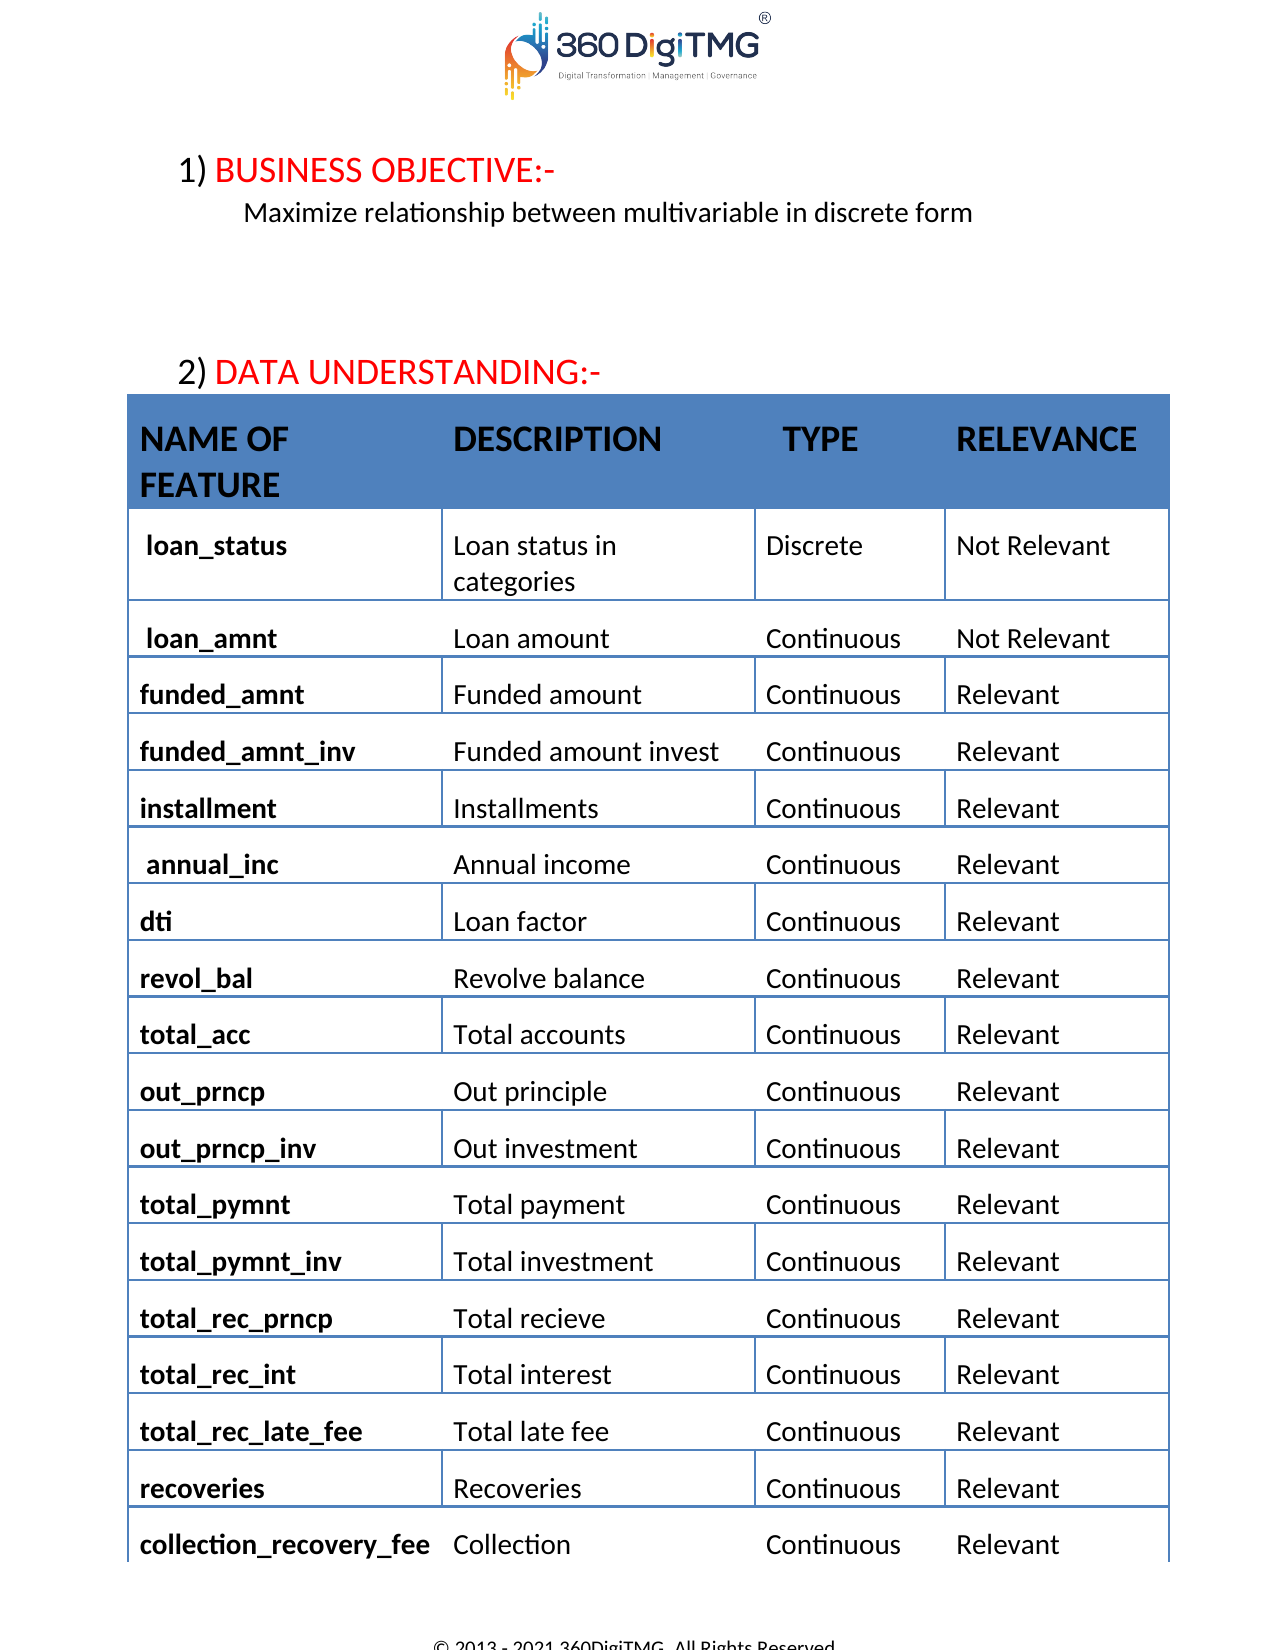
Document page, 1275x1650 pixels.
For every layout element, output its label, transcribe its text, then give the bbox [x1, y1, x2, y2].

table_cell Discrete [756, 509, 944, 599]
table_header DESCRIPTION [442, 396, 771, 506]
table_cell Total interest [443, 1338, 754, 1392]
table_cell Continuous [755, 1168, 945, 1222]
table_cell Total recieve [442, 1281, 754, 1335]
table_cell Continuous [756, 658, 944, 712]
table_cell Relevant [946, 998, 1168, 1052]
table_cell Relevant [945, 1394, 1168, 1449]
table_cell Relevant [946, 658, 1168, 712]
table_cell loan_status [129, 509, 441, 599]
table_cell Continuous [755, 601, 945, 655]
table_cell recoveries [129, 1451, 441, 1505]
table_cell Continuous [756, 1451, 944, 1505]
table_cell Relevant [945, 1281, 1168, 1335]
table_cell dti [129, 884, 441, 939]
table_cell Relevant [945, 1054, 1168, 1109]
table_cell Revolve balance [442, 941, 754, 995]
table_cell total_rec_late_fee [129, 1394, 442, 1449]
table_cell installment [129, 771, 441, 825]
table_cell Loan factor [443, 884, 754, 939]
table_cell loan_amnt [129, 601, 442, 655]
table_cell Out principle [442, 1054, 754, 1109]
table_cell Not Relevant [945, 601, 1168, 655]
table_cell Continuous [755, 714, 945, 769]
picture [500, 7, 775, 105]
table_cell Installments [443, 771, 754, 825]
table_cell Continuous [756, 1338, 944, 1392]
table_cell Continuous [755, 1281, 945, 1335]
table_cell Continuous [755, 941, 945, 995]
table_cell total_pymnt [129, 1168, 442, 1222]
table_cell Recoveries [443, 1451, 754, 1505]
table_cell Total payment [442, 1168, 754, 1222]
table_cell annual_inc [129, 828, 442, 882]
table_cell total_pymnt_inv [129, 1224, 441, 1279]
table_cell Relevant [946, 1224, 1168, 1279]
table_cell funded_amnt [129, 658, 441, 712]
table_cell Funded amount invest [442, 714, 754, 769]
table_cell Not Relevant [946, 509, 1168, 599]
table_cell Funded amount [443, 658, 754, 712]
table_cell Relevant [946, 1111, 1168, 1165]
table_cell total_rec_int [129, 1338, 441, 1392]
table_cell Continuous [756, 771, 944, 825]
table_cell Relevant [946, 1338, 1168, 1392]
table_cell Continuous [756, 1224, 944, 1279]
table_cell Continuous [755, 1508, 945, 1562]
table_cell revol_bal [129, 941, 442, 995]
table_cell out_prncp_inv [129, 1111, 441, 1165]
table_cell collection_recovery_fee [129, 1508, 442, 1562]
table_cell Relevant [945, 828, 1168, 882]
table_cell Loan status in categories [443, 509, 754, 599]
table_cell Relevant [946, 884, 1168, 939]
table_cell Continuous [756, 998, 944, 1052]
table_cell Continuous [755, 1054, 945, 1109]
list BUSINESS OBJECTIVE:- [177, 146, 1133, 192]
table_cell funded_amnt_inv [129, 714, 442, 769]
table_cell Continuous [756, 884, 944, 939]
table_cell Relevant [945, 1508, 1168, 1562]
table_cell Continuous [755, 1394, 945, 1449]
table_cell Relevant [946, 1451, 1168, 1505]
table_cell Relevant [945, 1168, 1168, 1222]
table_header NAME OF FEATURE [129, 396, 442, 506]
table_header TYPE [771, 396, 945, 506]
table_cell Collection [442, 1508, 754, 1562]
table_cell out_prncp [129, 1054, 442, 1109]
table_cell total_rec_prncp [129, 1281, 442, 1335]
table_cell Annual income [442, 828, 754, 882]
table_cell Loan amount [442, 601, 754, 655]
list Maximize relationship between multivariable in discrete form [150, 194, 1133, 230]
table_cell Total investment [443, 1224, 754, 1279]
table_cell Relevant [945, 714, 1168, 769]
table_cell Relevant [945, 941, 1168, 995]
table_cell total_acc [129, 998, 441, 1052]
table_cell Relevant [946, 771, 1168, 825]
table_header RELEVANCE [945, 396, 1168, 506]
table_cell Out investment [443, 1111, 754, 1165]
table_cell Continuous [756, 1111, 944, 1165]
table_cell Continuous [755, 828, 945, 882]
table_cell Total late fee [442, 1394, 754, 1449]
table_cell Total accounts [443, 998, 754, 1052]
list DATA UNDERSTANDING:- [177, 348, 1133, 394]
